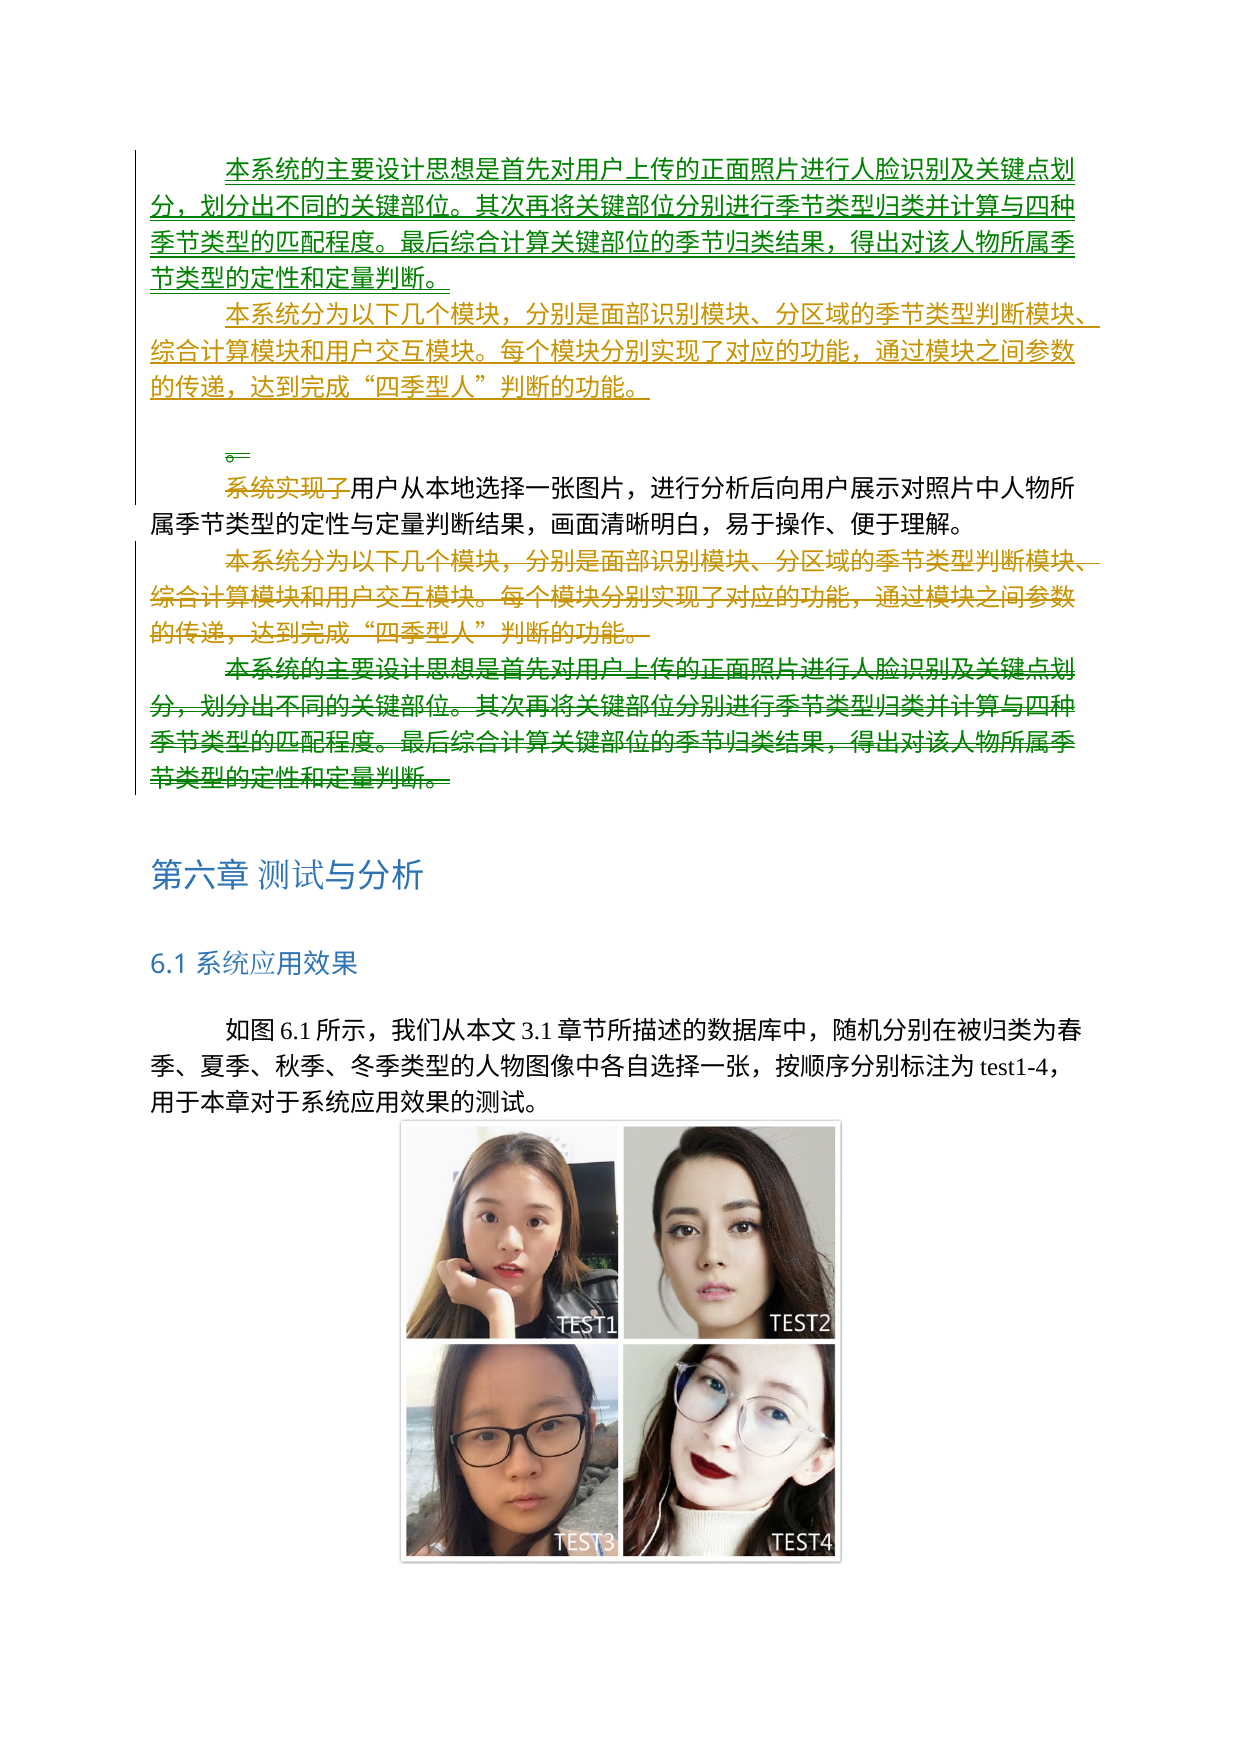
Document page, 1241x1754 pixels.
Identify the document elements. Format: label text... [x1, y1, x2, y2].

subtitle 第六章 测试与分析 [150, 849, 1090, 897]
text 如图6.1所示，我们从本文3.1章节所描述的数据库中，随机分别在被归类为春季、夏季、秋季、冬季类型的人物图像中各自选择一张，按顺序分别标注为test1-4，用于本章对于系统应用效果的测试。 [150, 1010, 1090, 1119]
subtitle 6.1 系统应用效果 [150, 942, 1090, 982]
picture [398, 1119, 843, 1564]
text 用户从本地选择一张图片，进行分析后向用户展示对照片中人物所属季节类型的定性与定量判断结果，画面清晰明白，易于操作、便于理解。 [150, 469, 1090, 541]
